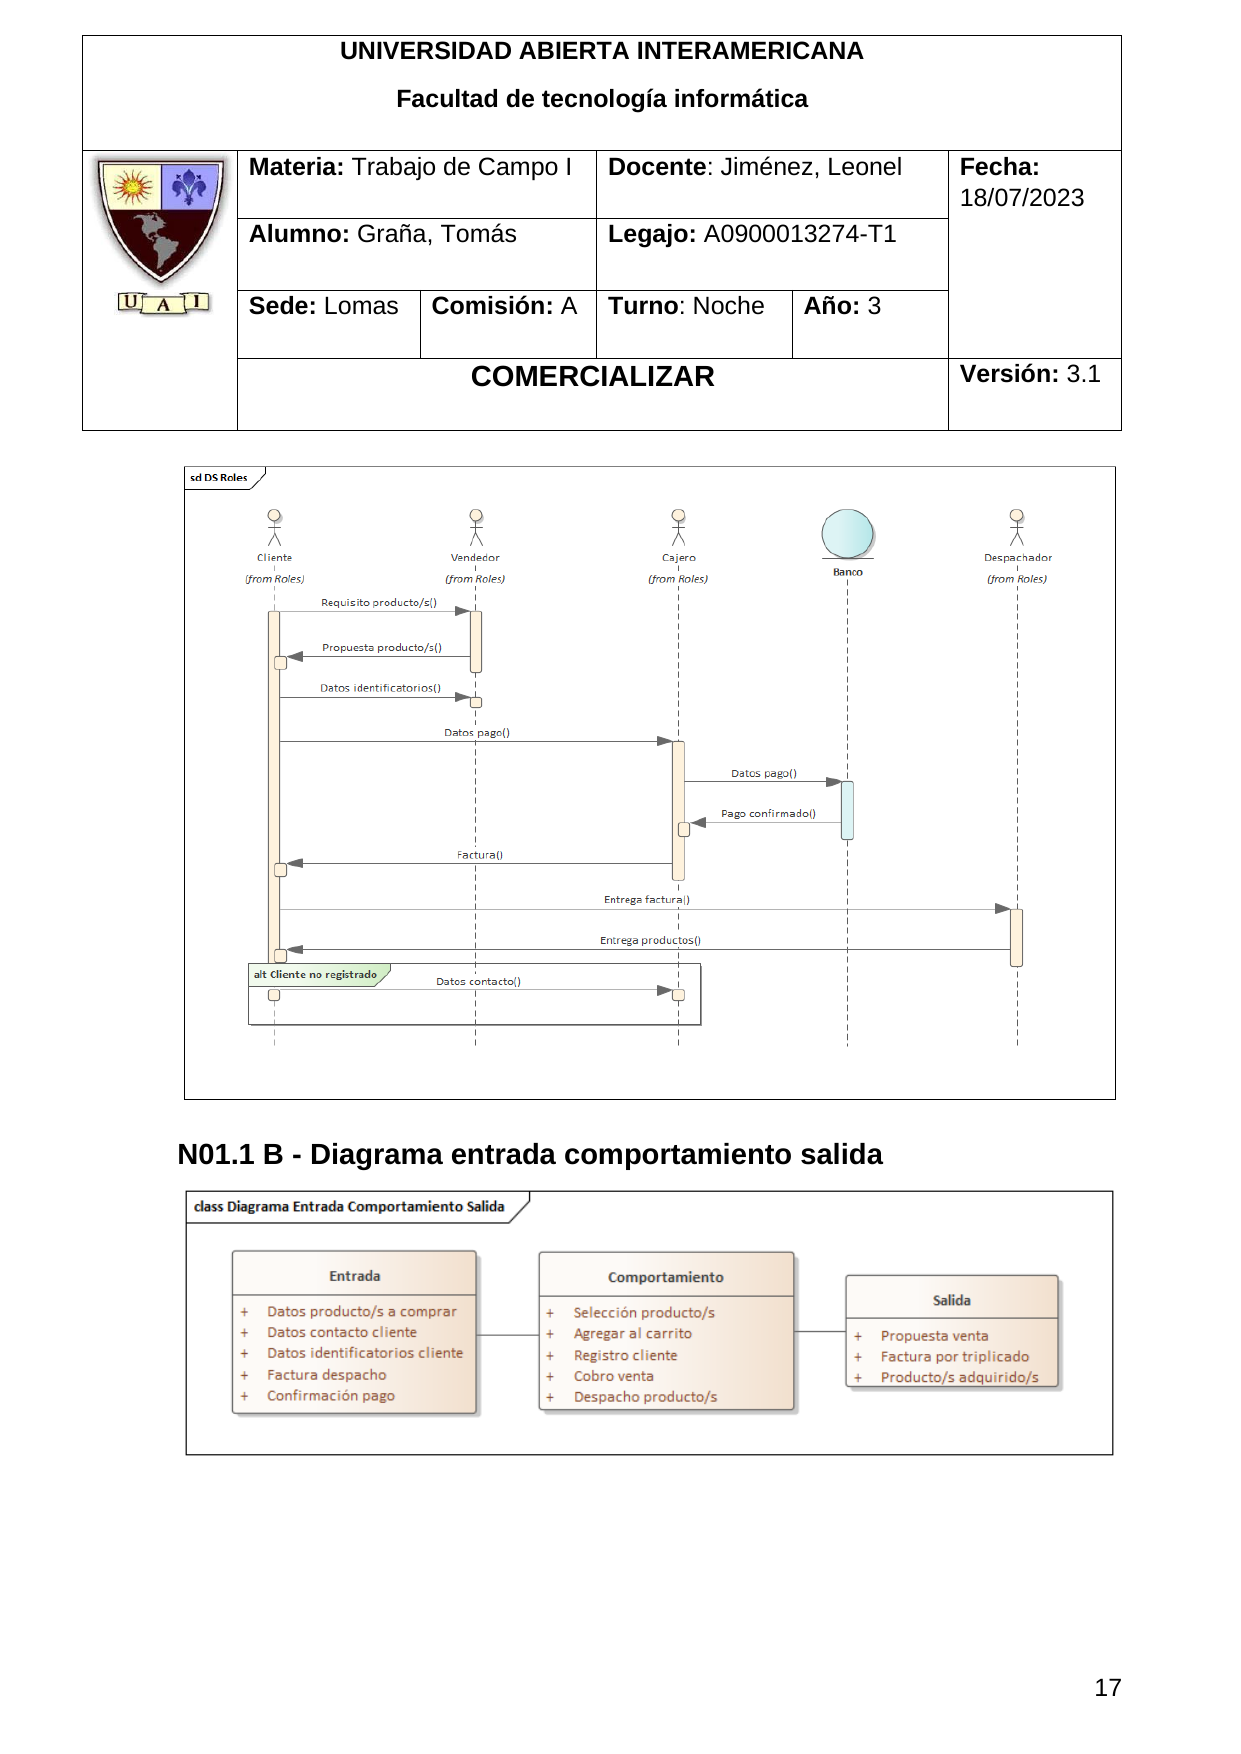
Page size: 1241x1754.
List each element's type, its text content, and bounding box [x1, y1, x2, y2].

picture [177, 459, 1122, 1106]
picture [177, 1181, 1122, 1464]
subtitle N01.1 B - Diagrama entrada comportamiento salida [177, 1137, 1122, 1171]
picture [87, 151, 234, 320]
